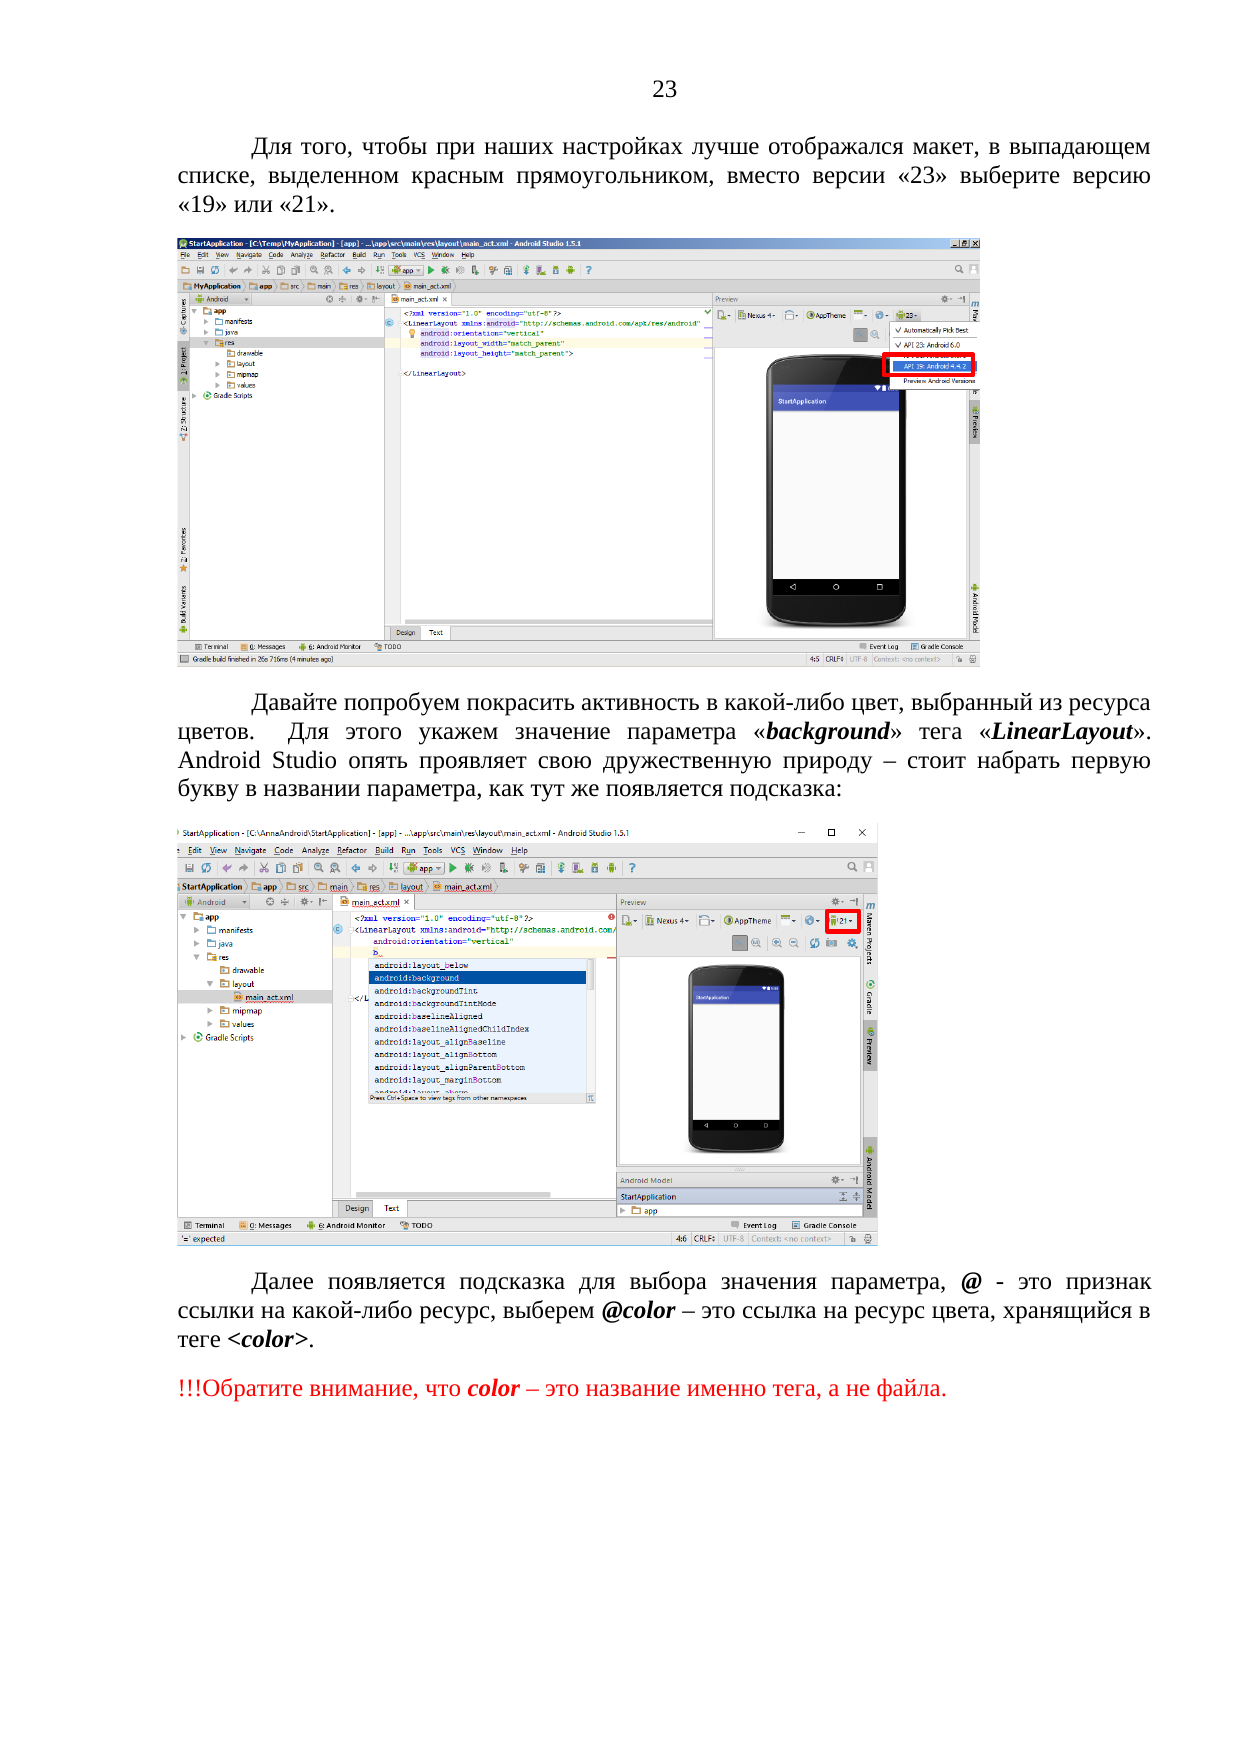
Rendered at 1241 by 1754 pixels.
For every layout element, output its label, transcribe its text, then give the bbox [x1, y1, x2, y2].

picture [177, 238, 980, 667]
picture [177, 823, 878, 1246]
text Далее появляется подсказка для выбора значения параметра, @ - это признак ссылки на какой-либо ресурс, выберем @color – это ссылка на ресурс цвета, хранящийся в теге <color>. [177, 1266, 1152, 1352]
text Давайте попробуем покрасить активность в какой-либо цвет, выбранный из ресурса цветов. Для этого укажем значение параметра «background» тега «LinearLayout». Android Studio опять проявляет свою дружественную природу – стоит набрать первую букву в названии параметра, как тут же появляется подсказка: [177, 687, 1152, 802]
text !!!Обратите внимание, что color – это название именно тега, а не файла. [177, 1373, 1152, 1402]
text Для того, чтобы при наших настройках лучше отображался макет, в выпадающем списке, выделенном красным прямоугольником, вместо версии «23» выберите версию «19» или «21». [177, 131, 1152, 217]
